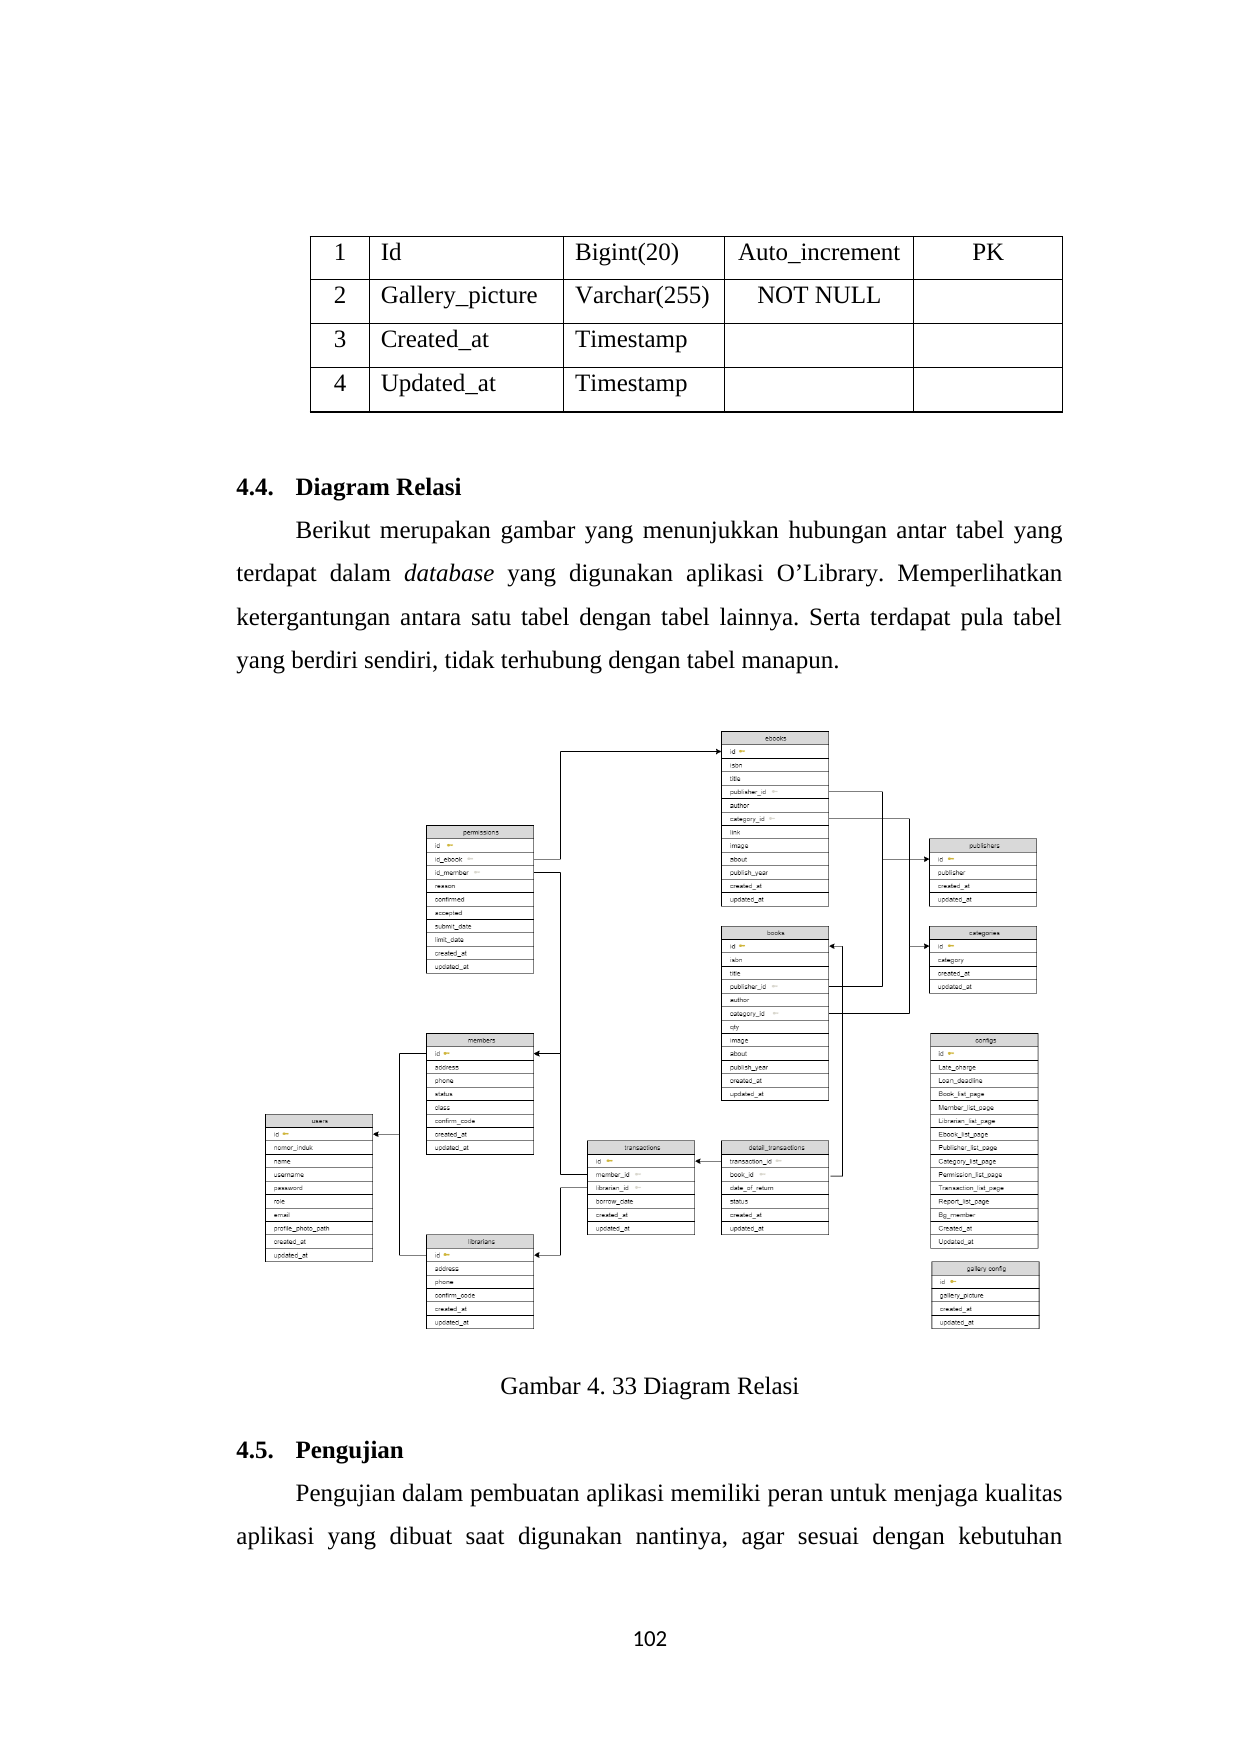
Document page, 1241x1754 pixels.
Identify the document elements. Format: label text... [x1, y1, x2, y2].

table_cell Bigint(20) [564, 237, 724, 279]
text Gambar 4. 33 Diagram Relasi [236, 1371, 1063, 1400]
table_cell 3 [311, 324, 369, 367]
subtitle Pengujian [236, 1435, 1063, 1464]
table_cell Timestamp [564, 324, 724, 367]
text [236, 1478, 1063, 1550]
table_cell Created_at [370, 324, 563, 367]
table_cell [914, 324, 1062, 367]
table_cell 2 [311, 280, 369, 323]
table_cell Updated_at [370, 368, 563, 411]
table_cell [914, 280, 1062, 323]
table_cell 4 [311, 368, 369, 411]
table_cell [725, 324, 913, 367]
subtitle Diagram Relasi [236, 472, 1063, 501]
table_cell [725, 368, 913, 411]
picture [238, 704, 1061, 1355]
table_cell Gallery_picture [370, 280, 563, 323]
table_cell PK [914, 237, 1062, 279]
table_cell [914, 368, 1062, 411]
table_cell Auto_increment [725, 237, 913, 279]
text Berikut merupakan gambar yang menunjukkan hubungan antar tabel yang terdapat dalam database yang digunakan aplikasi O’Library. Memperlihatkan ketergantungan antara satu tabel dengan tabel lainnya. Serta terdapat pula tabel yang berdiri sendiri, tidak terhubung dengan tabel manapun. [236, 515, 1063, 673]
table_cell 1 [311, 237, 369, 279]
table_cell Id [370, 237, 563, 279]
table_cell Timestamp [564, 368, 724, 411]
table_cell NOT NULL [725, 280, 913, 323]
table_cell Varchar(255) [564, 280, 724, 323]
